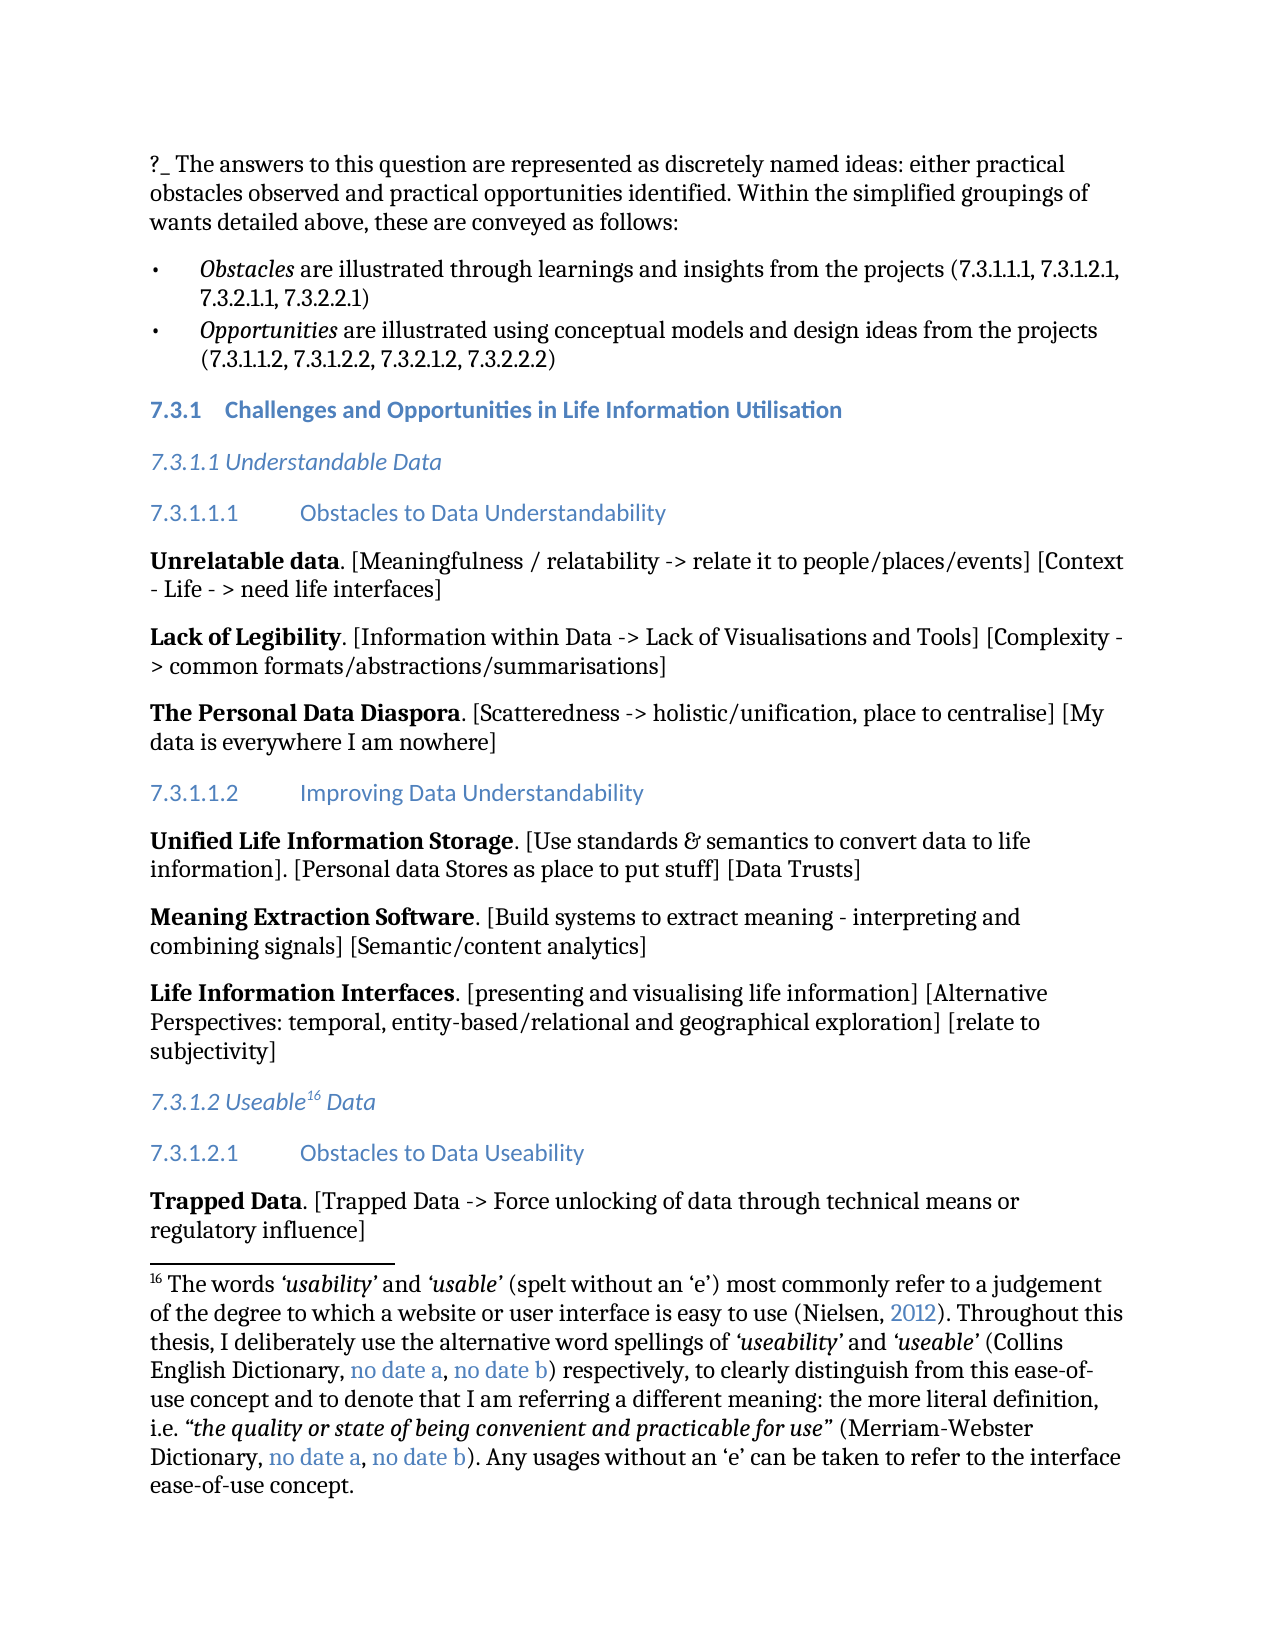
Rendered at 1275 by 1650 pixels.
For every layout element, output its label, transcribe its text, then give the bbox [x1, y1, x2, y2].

list Obstacles are illustrated through learnings and insights from the projects (7.3.1.1.1, 7.3.1.2.1, 7.3.2.1.1, 7.3.2.2.1) [150, 255, 1125, 312]
subtitle 7.3.1.1.1 Obstacles to Data Understandability [150, 497, 1125, 528]
subtitle 7.3.1.2.1 Obstacles to Data Useability [150, 1138, 1125, 1168]
subtitle 7.3.1.1.2 Improving Data Understandability [150, 777, 1125, 808]
text The Personal Data Diaspora. [Scatteredness -> holistic/unification, place to centralise] [My data is everywhere I am nowhere] [150, 699, 1125, 757]
subtitle 7.3.1 Challenges and Opportunities in Life Information Utilisation [150, 394, 1125, 425]
text Trapped Data. [Trapped Data -> Force unlocking of data through technical means or regulatory influence] [150, 1187, 1125, 1244]
subtitle 7.3.1.1 Understandable Data [150, 446, 1125, 476]
text Meaning Extraction Software. [Build systems to extract meaning - interpreting and combining signals] [Semantic/content analytics] [150, 903, 1125, 960]
text Lack of Legibility. [Information within Data -> Lack of Visualisations and Tools] [Complexity -> common formats/abstractions/summarisations] [150, 623, 1125, 680]
text Unified Life Information Storage. [Use standards & semantics to convert data to life information]. [Personal data Stores as place to put stuff] [Data Trusts] [150, 827, 1125, 884]
list Opportunities are illustrated using conceptual models and design ideas from the projects (7.3.1.1.2, 7.3.1.2.2, 7.3.2.1.2, 7.3.2.2.2) [150, 316, 1125, 374]
text Life Information Interfaces. [presenting and visualising life information] [Alternative Perspectives: temporal, entity-based/relational and geographical exploration] [relate to subjectivity] [150, 979, 1125, 1065]
subtitle 7.3.1.2 Useable Data [150, 1086, 1125, 1117]
text Unrelatable data. [Meaningfulness / relatability -> relate it to people/places/events] [Context - Life - > need life interfaces] [150, 547, 1125, 604]
text ?_ The answers to this question are represented as discretely named ideas: either practical obstacles observed and practical opportunities identified. Within the simplified groupings of wants detailed above, these are conveyed as follows: [150, 150, 1125, 236]
